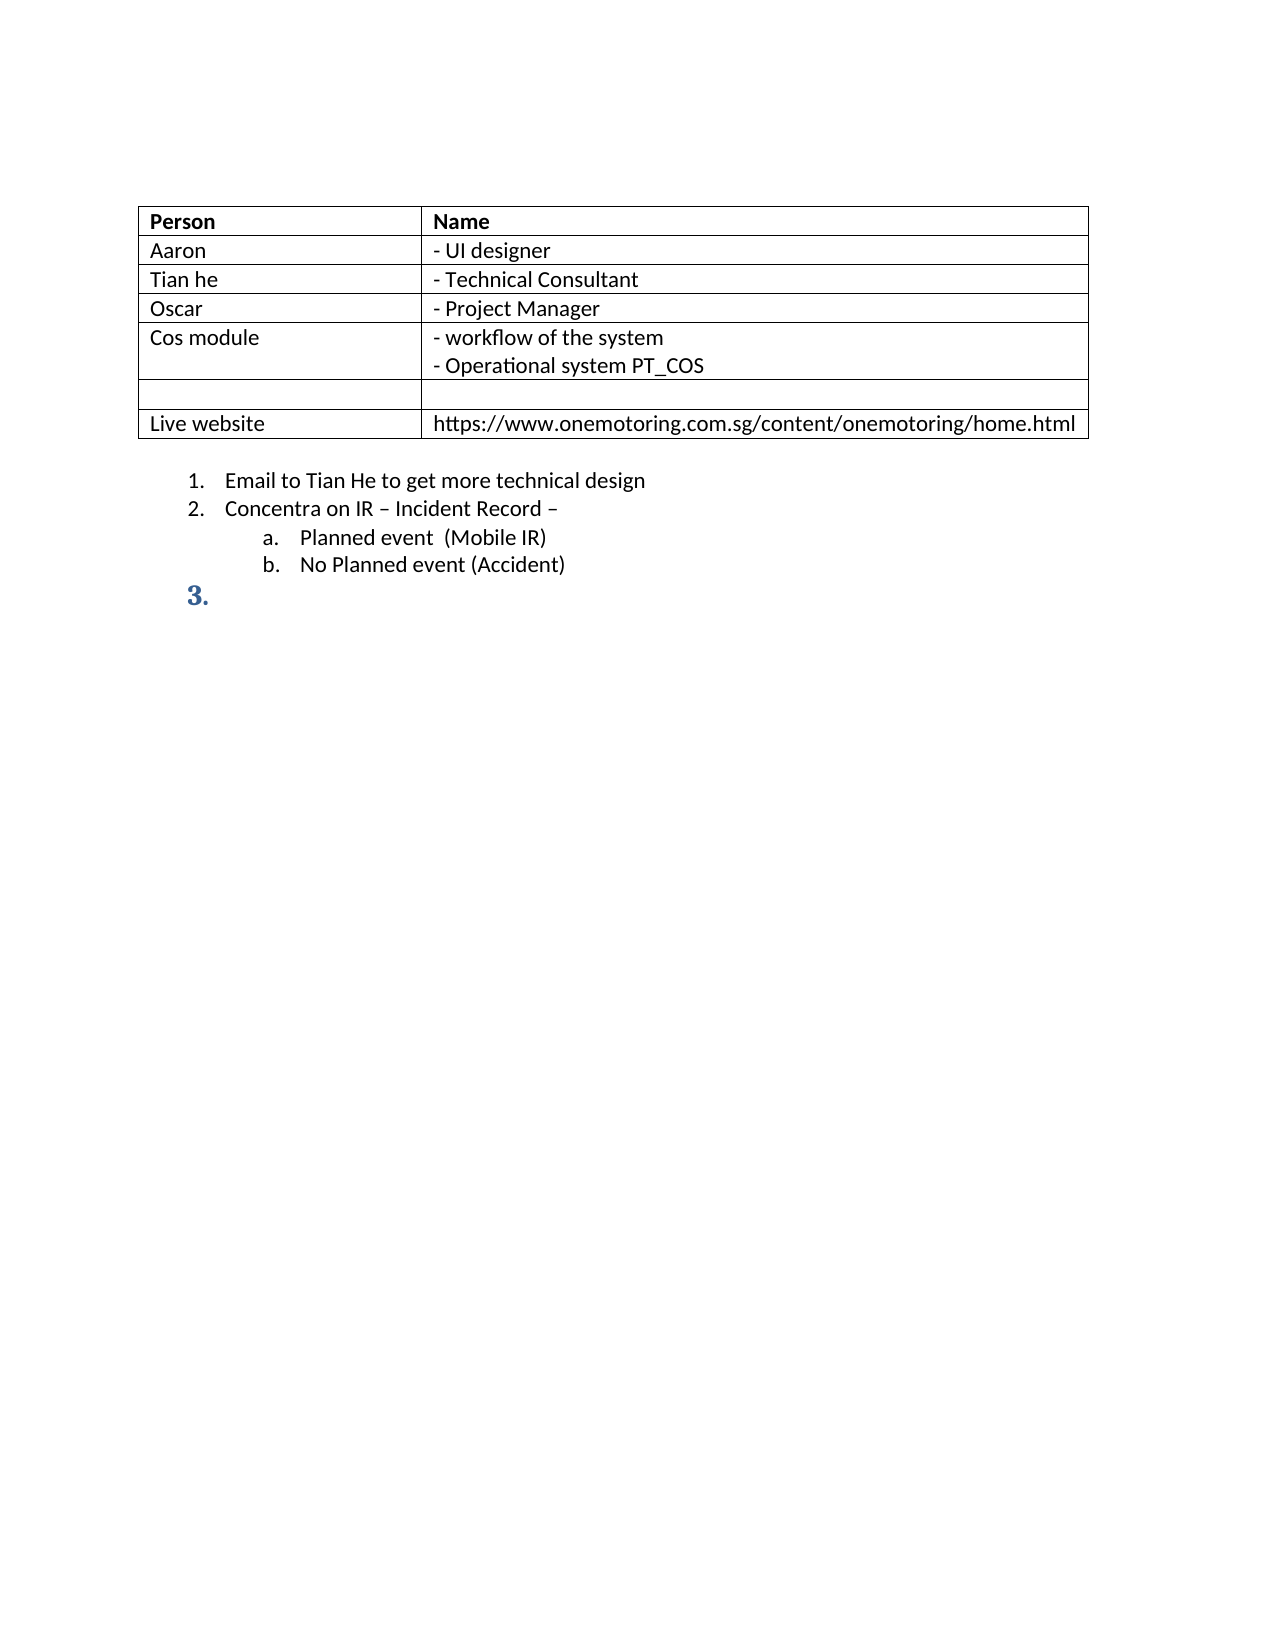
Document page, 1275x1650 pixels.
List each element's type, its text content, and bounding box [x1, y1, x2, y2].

table_cell https://www.onemotoring.com.sg/content/onemotoring/home.html [422, 410, 1088, 437]
table_cell Cos module [139, 323, 421, 379]
table_cell - UI designer [422, 236, 1088, 264]
table_cell [422, 380, 1088, 408]
table_header Person [139, 207, 421, 235]
table_cell - workflow of the system - Operational system PT_COS [422, 323, 1088, 379]
table_cell Tian he [139, 265, 421, 293]
table_cell [139, 380, 421, 408]
table_header Name [422, 207, 1088, 235]
list No Planned event (Accident) [262, 551, 1125, 579]
list Planned event (Mobile IR) [262, 523, 1125, 551]
table_cell - Project Manager [422, 294, 1088, 322]
table_cell Live website [139, 410, 421, 437]
list Email to Tian He to get more technical design [187, 467, 1125, 494]
table_cell Oscar [139, 294, 421, 322]
table_cell Aaron [139, 236, 421, 264]
list Concentra on IR – Incident Record – [187, 494, 1125, 523]
table_cell - Technical Consultant [422, 265, 1088, 293]
